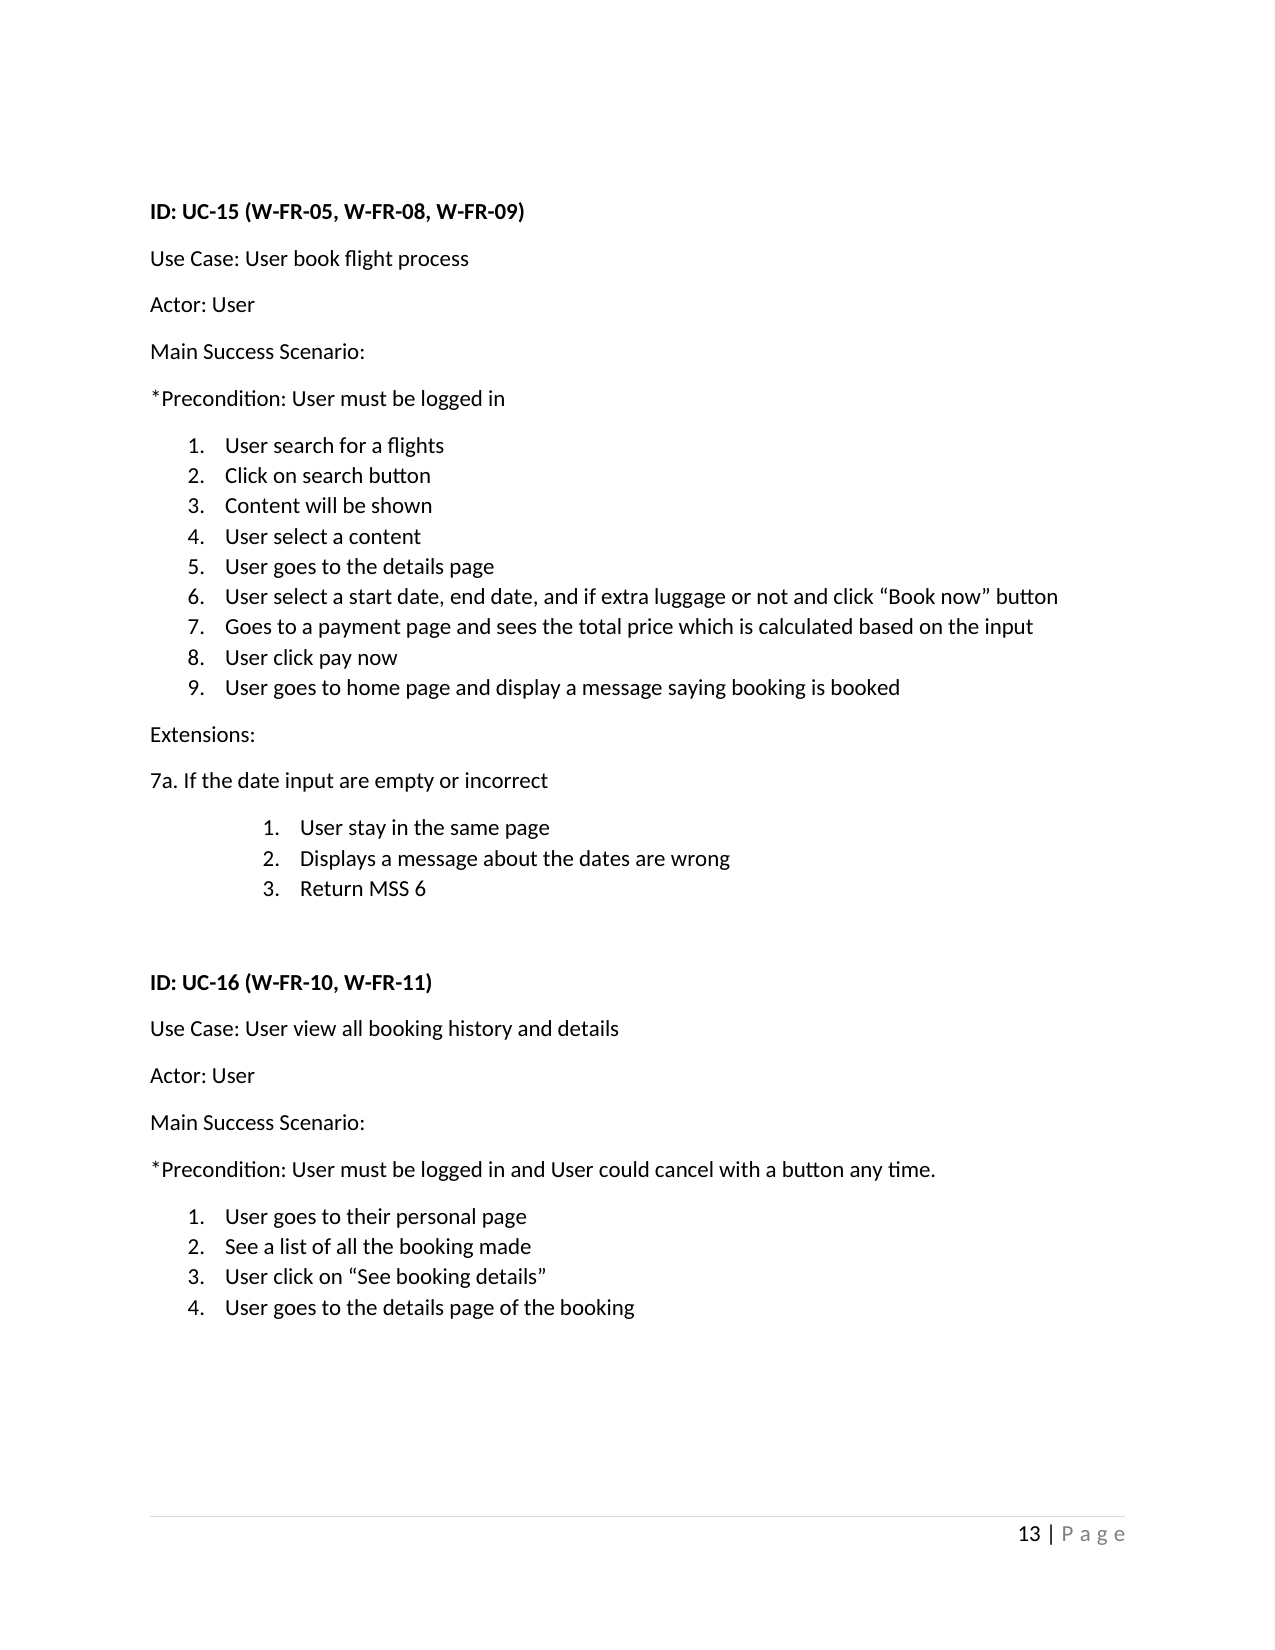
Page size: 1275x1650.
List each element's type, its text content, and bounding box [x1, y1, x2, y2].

text Main Success Scenario: [150, 337, 1125, 366]
text *Precondition: User must be logged in and User could cancel with a button any time. [150, 1155, 1125, 1183]
list User select a start date, end date, and if extra luggage or not and click “Book now” button [187, 582, 1125, 610]
text Extensions: [150, 720, 1125, 748]
list User goes to the details page of the booking [187, 1293, 1125, 1321]
list Displays a message about the dates are wrong [262, 844, 1125, 872]
list User click pay now [187, 643, 1125, 671]
text Use Case: User book flight process [150, 244, 1125, 272]
list User goes to home page and display a message saying booking is booked [187, 673, 1125, 701]
text *Precondition: User must be logged in [150, 384, 1125, 412]
list Goes to a payment page and sees the total price which is calculated based on the input [187, 612, 1125, 641]
list User goes to the details page [187, 552, 1125, 580]
list Click on search button [187, 461, 1125, 489]
list User goes to their personal page [187, 1202, 1125, 1230]
list User stay in the same page [262, 813, 1125, 842]
list User select a content [187, 522, 1125, 550]
list See a list of all the booking made [187, 1232, 1125, 1260]
text ID: UC-15 (W-FR-05, W-FR-08, W-FR-09) [150, 197, 1125, 225]
list Return MSS 6 [262, 874, 1125, 902]
text Use Case: User view all booking history and details [150, 1014, 1125, 1043]
text Actor: User [150, 1061, 1125, 1089]
text 7a. If the date input are empty or incorrect [150, 767, 1125, 795]
list User search for a flights [187, 431, 1125, 459]
text Actor: User [150, 291, 1125, 319]
text ID: UC-16 (W-FR-10, W-FR-11) [150, 968, 1125, 996]
list Content will be shown [187, 492, 1125, 520]
list User click on “See booking details” [187, 1262, 1125, 1291]
text Main Success Scenario: [150, 1108, 1125, 1136]
